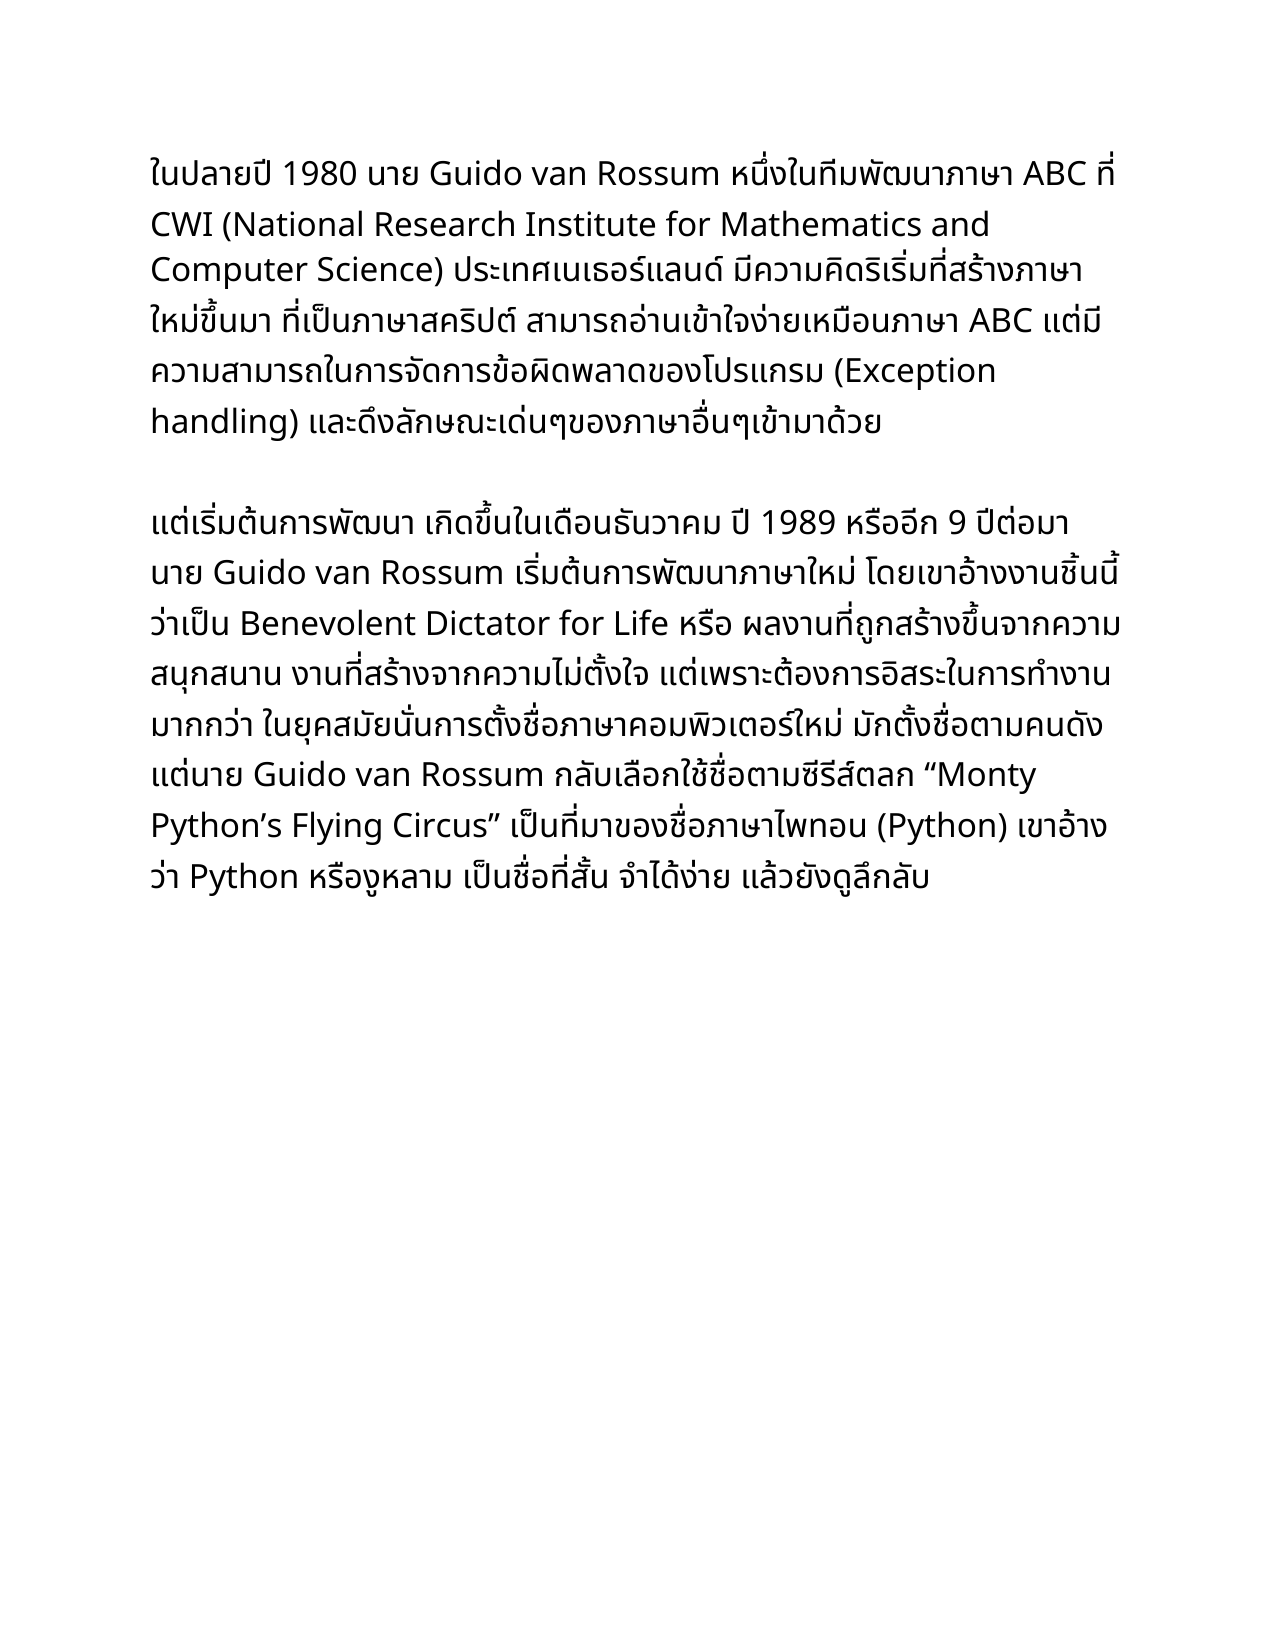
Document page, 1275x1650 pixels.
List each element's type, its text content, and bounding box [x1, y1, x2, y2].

text ในปลายปี 1980 นาย Guido van Rossum หนึ่งในทีมพัฒนาภาษา ABC ที่ CWI (National Research Institute for Mathematics and Computer Science) ประเทศเนเธอร์แลนด์ มีความคิดริเริ่มที่สร้างภาษาใหม่ขึ้นมา ที่เป็นภาษาสคริปต์ สามารถอ่านเข้าใจง่ายเหมือนภาษา ABC แต่มีความสามารถในการจัดการข้อผิดพลาดของโปรแกรม (Exception handling) และดึงลักษณะเด่นๆของภาษาอื่นๆเข้ามาด้วย [150, 150, 1125, 448]
text แต่เริ่มต้นการพัฒนา เกิดขึ้นในเดือนธันวาคม ปี 1989 หรืออีก 9 ปีต่อมา นาย Guido van Rossum เริ่มต้นการพัฒนาภาษาใหม่ โดยเขาอ้างงานชิ้นนี้ว่าเป็น Benevolent Dictator for Life หรือ ผลงานที่ถูกสร้างขึ้นจากความสนุกสนาน งานที่สร้างจากความไม่ตั้งใจ แต่เพราะต้องการอิสระในการทำงานมากกว่า ในยุคสมัยนั่นการตั้งชื่อภาษาคอมพิวเตอร์ใหม่ มักตั้งชื่อตามคนดัง แต่นาย Guido van Rossum กลับเลือกใช้ชื่อตามซีรีส์ตลก “Monty Python’s Flying Circus” เป็นที่มาของชื่อภาษาไพทอน (Python) เขาอ้างว่า Python หรืองูหลาม เป็นชื่อที่สั้น จำได้ง่าย แล้วยังดูลึกลับ [150, 498, 1125, 903]
